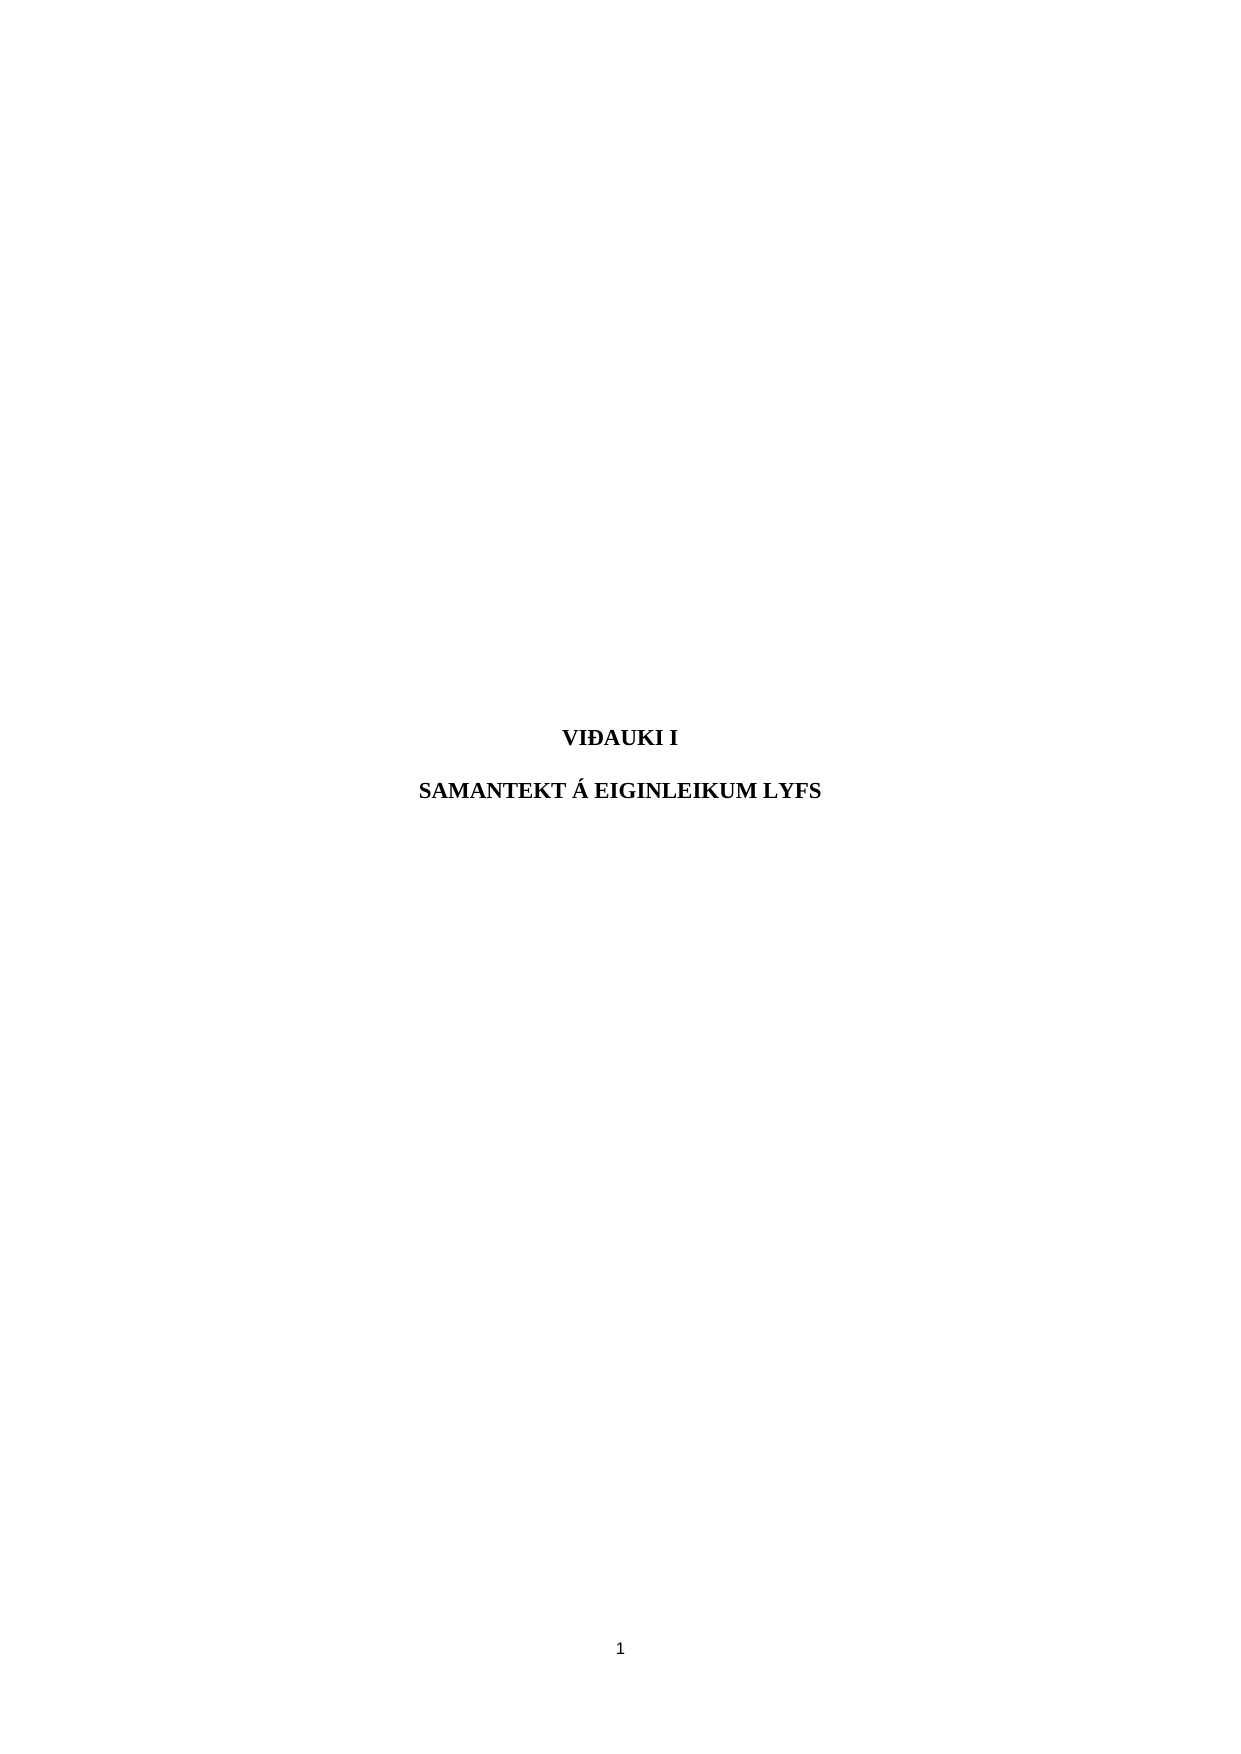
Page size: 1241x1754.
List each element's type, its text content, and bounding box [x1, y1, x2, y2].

text VIÐAUKI I [148, 724, 1093, 751]
title SAMANTEKT Á EIGINLEIKUM LYFS [148, 777, 1093, 803]
